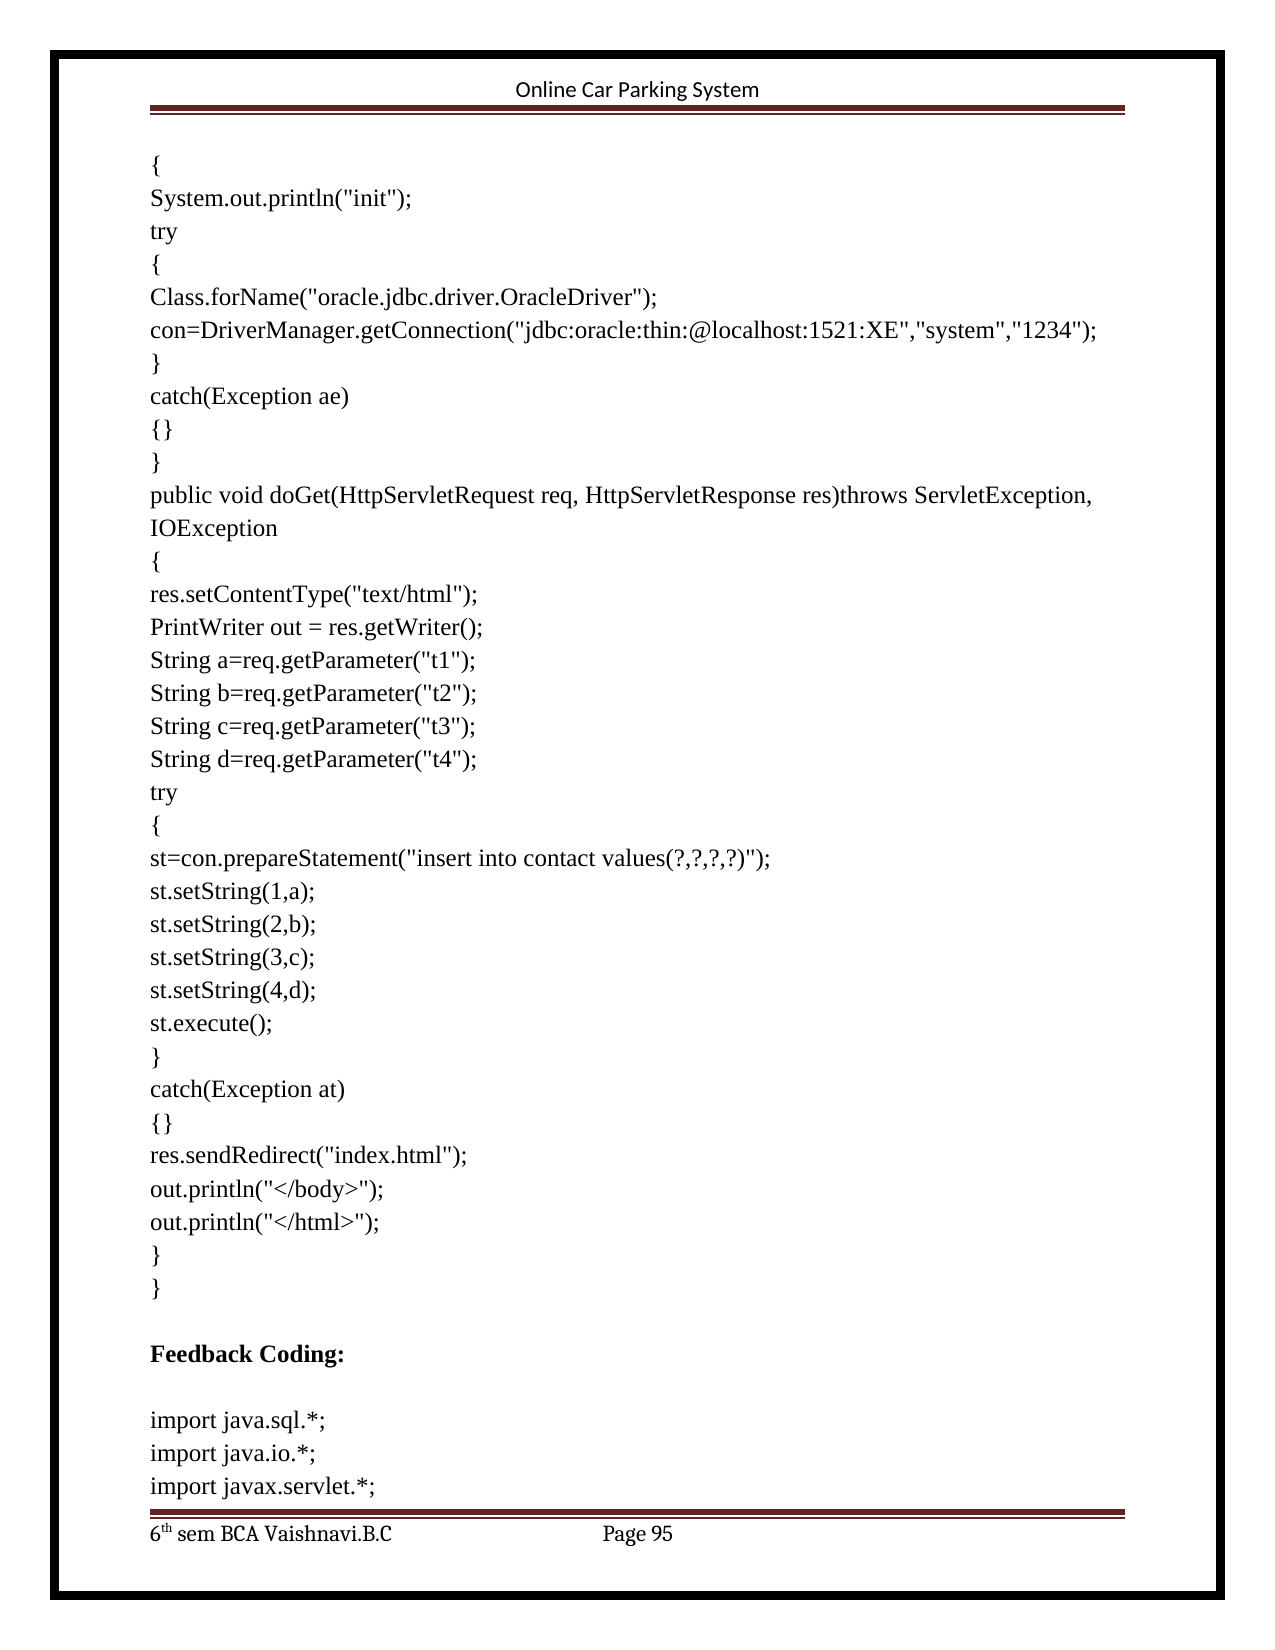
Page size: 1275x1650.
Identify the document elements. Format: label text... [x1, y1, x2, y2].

text out.println("</html>"); [150, 1207, 1125, 1235]
text st=con.prepareStatement("insert into contact values(?,?,?,?)"); [150, 843, 1125, 872]
text { [150, 546, 1125, 575]
text st.setString(4,d); [150, 976, 1125, 1004]
text con=DriverManager.getConnection("jdbc:oracle:thin:@localhost:1521:XE","system","1234"); [150, 315, 1125, 344]
text Class.forName("oracle.jdbc.driver.OracleDriver"); [150, 282, 1125, 311]
text import java.sql.*; [150, 1405, 1125, 1433]
text { [150, 249, 1125, 278]
text public void doGet(HttpServletRequest req, HttpServletResponse res)throws ServletException, IOException [150, 480, 1125, 542]
text import java.io.*; [150, 1438, 1125, 1467]
text {} [150, 414, 1125, 443]
text { [150, 810, 1125, 839]
text { [150, 150, 1125, 179]
text String c=req.getParameter("t3"); [150, 711, 1125, 740]
text {} [150, 1108, 1125, 1136]
text } [150, 1240, 1125, 1268]
text res.setContentType("text/html"); [150, 579, 1125, 608]
text try [150, 216, 1125, 245]
text res.sendRedirect("index.html"); [150, 1141, 1125, 1169]
text } [150, 348, 1125, 377]
text st.execute(); [150, 1008, 1125, 1037]
text } [150, 1273, 1125, 1301]
text System.out.println("init"); [150, 183, 1125, 212]
text String d=req.getParameter("t4"); [150, 744, 1125, 773]
text PrintWriter out = res.getWriter(); [150, 612, 1125, 641]
text st.setString(2,b); [150, 909, 1125, 938]
text catch(Exception at) [150, 1074, 1125, 1103]
text st.setString(3,c); [150, 942, 1125, 971]
text String b=req.getParameter("t2"); [150, 678, 1125, 707]
text catch(Exception ae) [150, 381, 1125, 410]
text out.println("</body>"); [150, 1174, 1125, 1202]
text } [150, 1042, 1125, 1070]
text try [150, 777, 1125, 806]
text import javax.servlet.*; [150, 1471, 1125, 1499]
text Feedback Coding: [150, 1339, 1125, 1367]
text String a=req.getParameter("t1"); [150, 645, 1125, 674]
text st.setString(1,a); [150, 876, 1125, 905]
text } [150, 447, 1125, 476]
